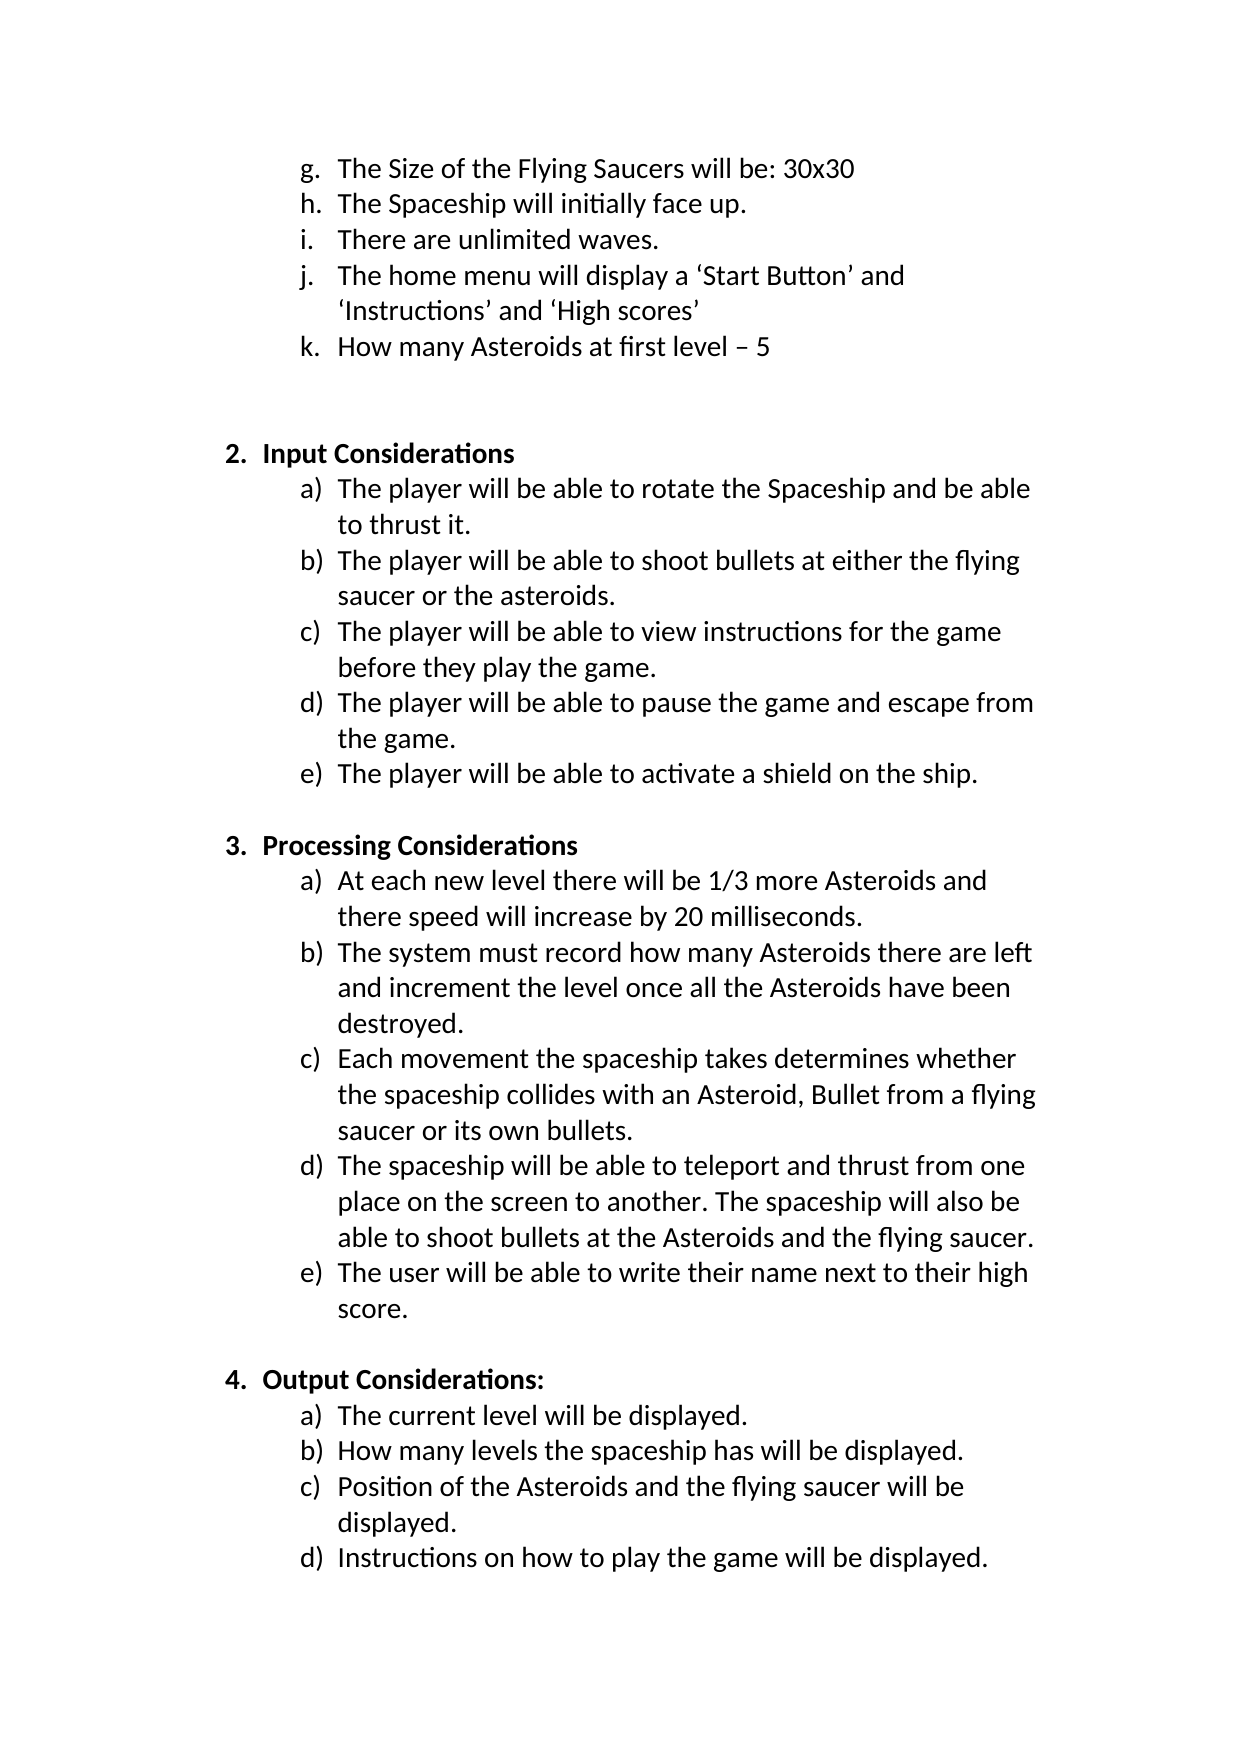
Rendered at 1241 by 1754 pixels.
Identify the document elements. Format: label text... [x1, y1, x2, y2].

list The player will be able to pause the game and escape from the game. [300, 684, 1053, 756]
list Input Considerations [225, 435, 1053, 471]
list The Size of the Flying Saucers will be: 30x30 [300, 150, 1053, 186]
list Output Considerations: [225, 1361, 1053, 1397]
list The player will be able to view instructions for the game before they play the game. [300, 613, 1053, 684]
list Instructions on how to play the game will be displayed. [300, 1539, 1053, 1575]
list The home menu will display a ‘Start Button’ and ‘Instructions’ and ‘High scores’ [300, 257, 1053, 328]
list There are unlimited waves. [300, 221, 1053, 257]
list The player will be able to shoot bullets at either the flying saucer or the asteroids. [300, 542, 1053, 613]
list The spaceship will be able to teleport and thrust from one place on the screen to another. The spaceship will also be able to shoot bullets at the Asteroids and the flying saucer. [300, 1147, 1053, 1254]
list Processing Considerations [225, 827, 1053, 862]
list The system must record how many Asteroids there are left and increment the level once all the Asteroids have been destroyed. [300, 934, 1053, 1041]
list At each new level there will be 1/3 more Asteroids and there speed will increase by 20 milliseconds. [300, 862, 1053, 934]
list The player will be able to rotate the Spaceship and be able to thrust it. [300, 471, 1053, 542]
list Each movement the spaceship takes determines whether the spaceship collides with an Asteroid, Bullet from a flying saucer or its own bullets. [300, 1041, 1053, 1147]
list How many levels the spaceship has will be displayed. [300, 1432, 1053, 1468]
list How many Asteroids at first level – 5 [300, 328, 1053, 364]
list The player will be able to activate a shield on the ship. [300, 756, 1053, 791]
list The current level will be displayed. [300, 1397, 1053, 1432]
list The user will be able to write their name next to their high score. [300, 1254, 1053, 1326]
list Position of the Asteroids and the flying saucer will be displayed. [300, 1468, 1053, 1539]
list The Spaceship will initially face up. [300, 186, 1053, 221]
